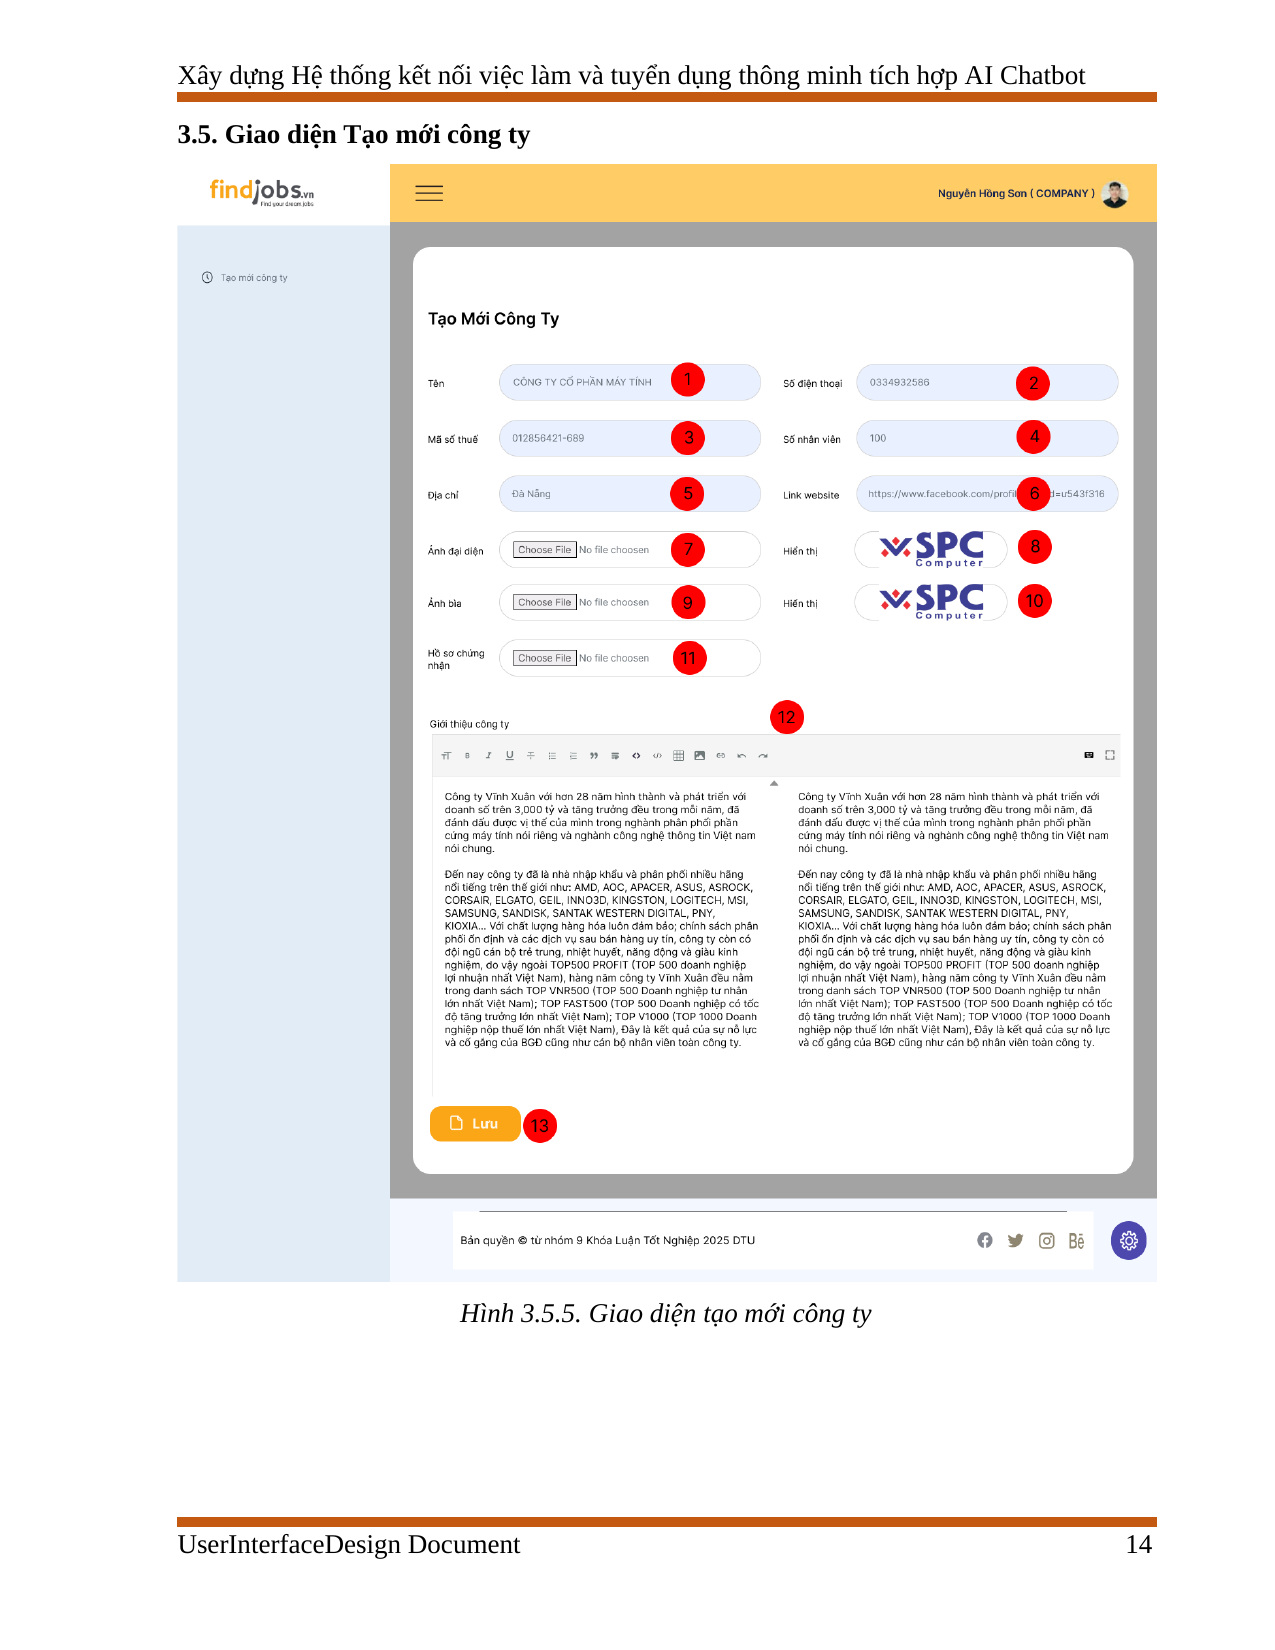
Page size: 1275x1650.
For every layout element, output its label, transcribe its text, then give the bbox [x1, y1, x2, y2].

subtitle 3.5. Giao diện Tạo mới công ty [177, 118, 1157, 149]
text Hình 3.5.5. Giao diện tạo mới công ty [177, 1298, 1157, 1329]
picture [177, 164, 1157, 1282]
